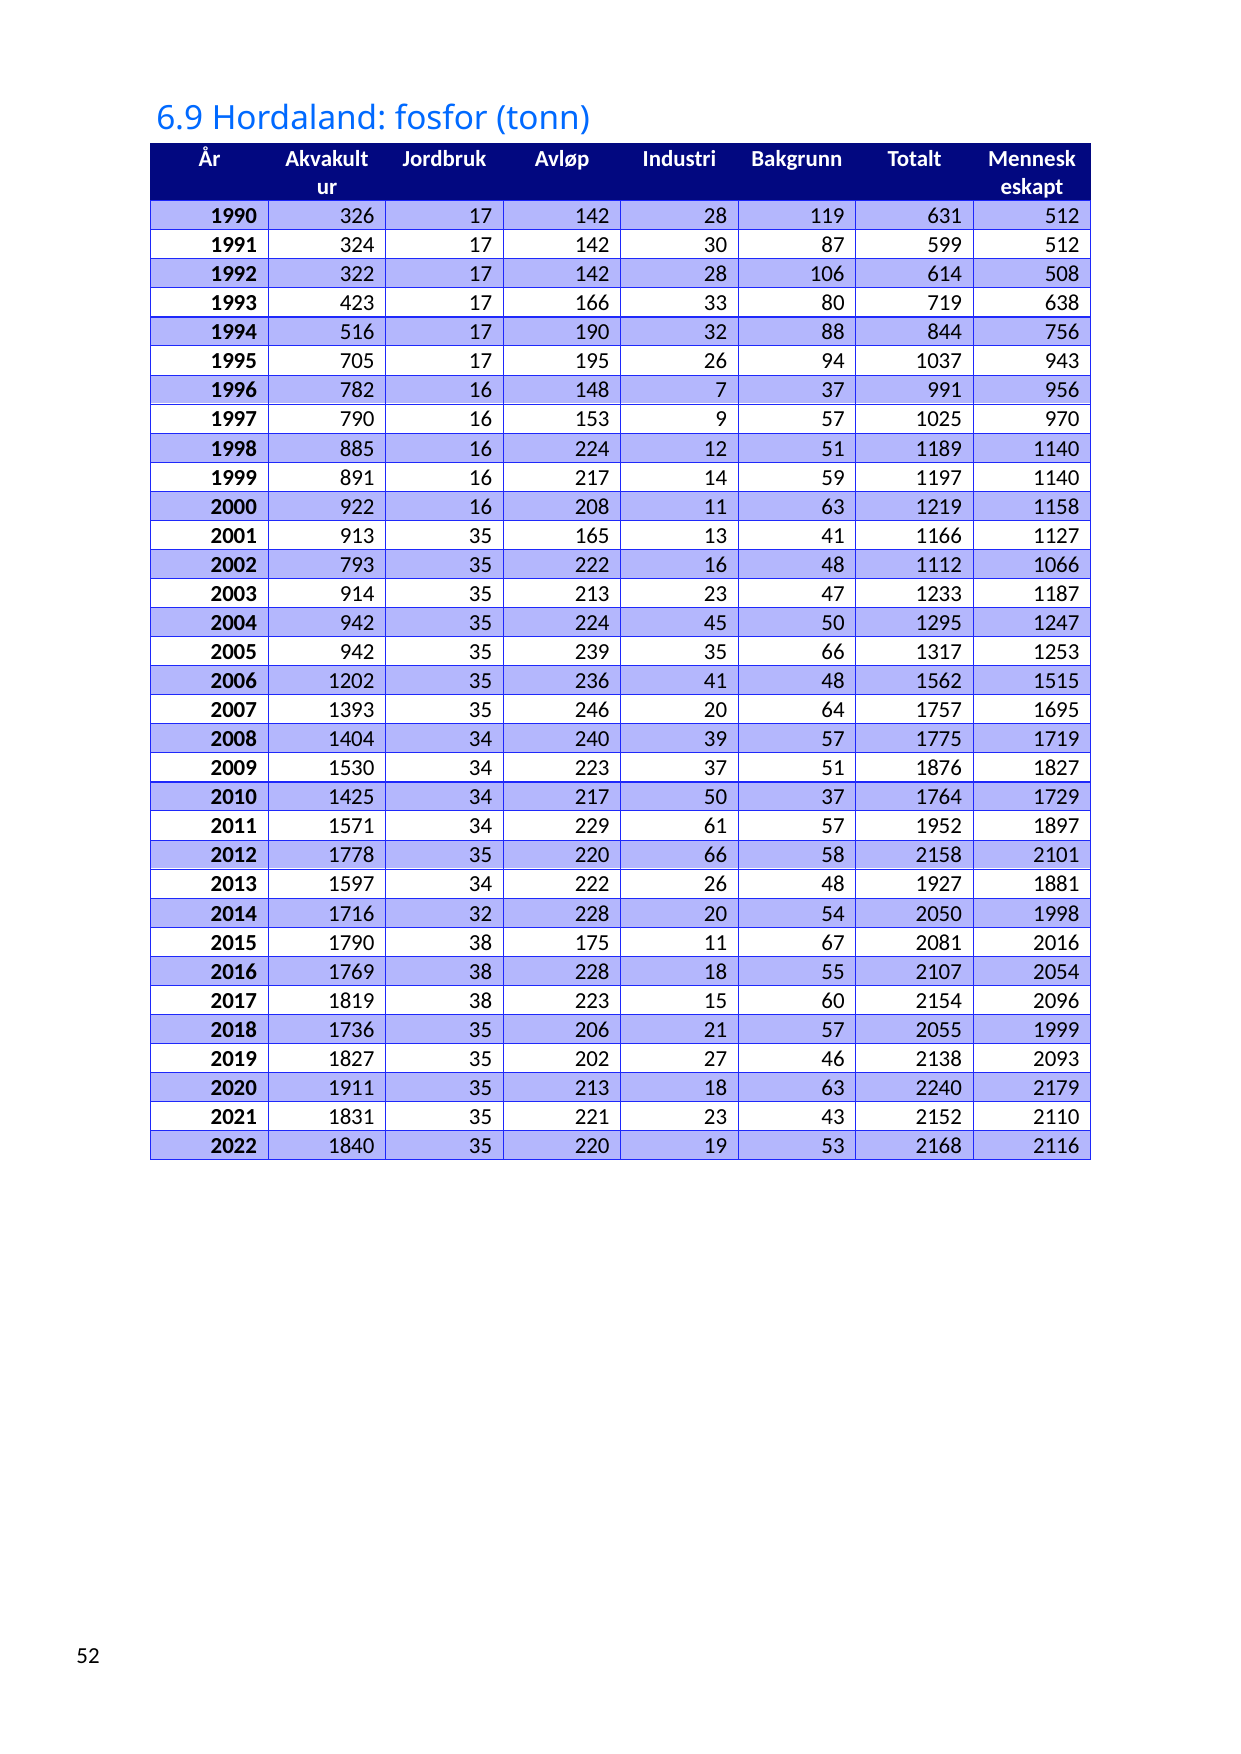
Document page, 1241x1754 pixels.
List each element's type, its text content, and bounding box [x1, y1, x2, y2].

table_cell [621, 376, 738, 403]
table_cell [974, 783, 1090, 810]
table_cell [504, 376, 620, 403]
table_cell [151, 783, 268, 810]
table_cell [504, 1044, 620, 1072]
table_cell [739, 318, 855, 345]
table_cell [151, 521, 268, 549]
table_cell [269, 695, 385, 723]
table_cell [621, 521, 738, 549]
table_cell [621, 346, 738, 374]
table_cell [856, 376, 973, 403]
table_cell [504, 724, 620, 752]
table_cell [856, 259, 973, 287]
subtitle Hordaland: fosfor (tonn) [156, 94, 1090, 139]
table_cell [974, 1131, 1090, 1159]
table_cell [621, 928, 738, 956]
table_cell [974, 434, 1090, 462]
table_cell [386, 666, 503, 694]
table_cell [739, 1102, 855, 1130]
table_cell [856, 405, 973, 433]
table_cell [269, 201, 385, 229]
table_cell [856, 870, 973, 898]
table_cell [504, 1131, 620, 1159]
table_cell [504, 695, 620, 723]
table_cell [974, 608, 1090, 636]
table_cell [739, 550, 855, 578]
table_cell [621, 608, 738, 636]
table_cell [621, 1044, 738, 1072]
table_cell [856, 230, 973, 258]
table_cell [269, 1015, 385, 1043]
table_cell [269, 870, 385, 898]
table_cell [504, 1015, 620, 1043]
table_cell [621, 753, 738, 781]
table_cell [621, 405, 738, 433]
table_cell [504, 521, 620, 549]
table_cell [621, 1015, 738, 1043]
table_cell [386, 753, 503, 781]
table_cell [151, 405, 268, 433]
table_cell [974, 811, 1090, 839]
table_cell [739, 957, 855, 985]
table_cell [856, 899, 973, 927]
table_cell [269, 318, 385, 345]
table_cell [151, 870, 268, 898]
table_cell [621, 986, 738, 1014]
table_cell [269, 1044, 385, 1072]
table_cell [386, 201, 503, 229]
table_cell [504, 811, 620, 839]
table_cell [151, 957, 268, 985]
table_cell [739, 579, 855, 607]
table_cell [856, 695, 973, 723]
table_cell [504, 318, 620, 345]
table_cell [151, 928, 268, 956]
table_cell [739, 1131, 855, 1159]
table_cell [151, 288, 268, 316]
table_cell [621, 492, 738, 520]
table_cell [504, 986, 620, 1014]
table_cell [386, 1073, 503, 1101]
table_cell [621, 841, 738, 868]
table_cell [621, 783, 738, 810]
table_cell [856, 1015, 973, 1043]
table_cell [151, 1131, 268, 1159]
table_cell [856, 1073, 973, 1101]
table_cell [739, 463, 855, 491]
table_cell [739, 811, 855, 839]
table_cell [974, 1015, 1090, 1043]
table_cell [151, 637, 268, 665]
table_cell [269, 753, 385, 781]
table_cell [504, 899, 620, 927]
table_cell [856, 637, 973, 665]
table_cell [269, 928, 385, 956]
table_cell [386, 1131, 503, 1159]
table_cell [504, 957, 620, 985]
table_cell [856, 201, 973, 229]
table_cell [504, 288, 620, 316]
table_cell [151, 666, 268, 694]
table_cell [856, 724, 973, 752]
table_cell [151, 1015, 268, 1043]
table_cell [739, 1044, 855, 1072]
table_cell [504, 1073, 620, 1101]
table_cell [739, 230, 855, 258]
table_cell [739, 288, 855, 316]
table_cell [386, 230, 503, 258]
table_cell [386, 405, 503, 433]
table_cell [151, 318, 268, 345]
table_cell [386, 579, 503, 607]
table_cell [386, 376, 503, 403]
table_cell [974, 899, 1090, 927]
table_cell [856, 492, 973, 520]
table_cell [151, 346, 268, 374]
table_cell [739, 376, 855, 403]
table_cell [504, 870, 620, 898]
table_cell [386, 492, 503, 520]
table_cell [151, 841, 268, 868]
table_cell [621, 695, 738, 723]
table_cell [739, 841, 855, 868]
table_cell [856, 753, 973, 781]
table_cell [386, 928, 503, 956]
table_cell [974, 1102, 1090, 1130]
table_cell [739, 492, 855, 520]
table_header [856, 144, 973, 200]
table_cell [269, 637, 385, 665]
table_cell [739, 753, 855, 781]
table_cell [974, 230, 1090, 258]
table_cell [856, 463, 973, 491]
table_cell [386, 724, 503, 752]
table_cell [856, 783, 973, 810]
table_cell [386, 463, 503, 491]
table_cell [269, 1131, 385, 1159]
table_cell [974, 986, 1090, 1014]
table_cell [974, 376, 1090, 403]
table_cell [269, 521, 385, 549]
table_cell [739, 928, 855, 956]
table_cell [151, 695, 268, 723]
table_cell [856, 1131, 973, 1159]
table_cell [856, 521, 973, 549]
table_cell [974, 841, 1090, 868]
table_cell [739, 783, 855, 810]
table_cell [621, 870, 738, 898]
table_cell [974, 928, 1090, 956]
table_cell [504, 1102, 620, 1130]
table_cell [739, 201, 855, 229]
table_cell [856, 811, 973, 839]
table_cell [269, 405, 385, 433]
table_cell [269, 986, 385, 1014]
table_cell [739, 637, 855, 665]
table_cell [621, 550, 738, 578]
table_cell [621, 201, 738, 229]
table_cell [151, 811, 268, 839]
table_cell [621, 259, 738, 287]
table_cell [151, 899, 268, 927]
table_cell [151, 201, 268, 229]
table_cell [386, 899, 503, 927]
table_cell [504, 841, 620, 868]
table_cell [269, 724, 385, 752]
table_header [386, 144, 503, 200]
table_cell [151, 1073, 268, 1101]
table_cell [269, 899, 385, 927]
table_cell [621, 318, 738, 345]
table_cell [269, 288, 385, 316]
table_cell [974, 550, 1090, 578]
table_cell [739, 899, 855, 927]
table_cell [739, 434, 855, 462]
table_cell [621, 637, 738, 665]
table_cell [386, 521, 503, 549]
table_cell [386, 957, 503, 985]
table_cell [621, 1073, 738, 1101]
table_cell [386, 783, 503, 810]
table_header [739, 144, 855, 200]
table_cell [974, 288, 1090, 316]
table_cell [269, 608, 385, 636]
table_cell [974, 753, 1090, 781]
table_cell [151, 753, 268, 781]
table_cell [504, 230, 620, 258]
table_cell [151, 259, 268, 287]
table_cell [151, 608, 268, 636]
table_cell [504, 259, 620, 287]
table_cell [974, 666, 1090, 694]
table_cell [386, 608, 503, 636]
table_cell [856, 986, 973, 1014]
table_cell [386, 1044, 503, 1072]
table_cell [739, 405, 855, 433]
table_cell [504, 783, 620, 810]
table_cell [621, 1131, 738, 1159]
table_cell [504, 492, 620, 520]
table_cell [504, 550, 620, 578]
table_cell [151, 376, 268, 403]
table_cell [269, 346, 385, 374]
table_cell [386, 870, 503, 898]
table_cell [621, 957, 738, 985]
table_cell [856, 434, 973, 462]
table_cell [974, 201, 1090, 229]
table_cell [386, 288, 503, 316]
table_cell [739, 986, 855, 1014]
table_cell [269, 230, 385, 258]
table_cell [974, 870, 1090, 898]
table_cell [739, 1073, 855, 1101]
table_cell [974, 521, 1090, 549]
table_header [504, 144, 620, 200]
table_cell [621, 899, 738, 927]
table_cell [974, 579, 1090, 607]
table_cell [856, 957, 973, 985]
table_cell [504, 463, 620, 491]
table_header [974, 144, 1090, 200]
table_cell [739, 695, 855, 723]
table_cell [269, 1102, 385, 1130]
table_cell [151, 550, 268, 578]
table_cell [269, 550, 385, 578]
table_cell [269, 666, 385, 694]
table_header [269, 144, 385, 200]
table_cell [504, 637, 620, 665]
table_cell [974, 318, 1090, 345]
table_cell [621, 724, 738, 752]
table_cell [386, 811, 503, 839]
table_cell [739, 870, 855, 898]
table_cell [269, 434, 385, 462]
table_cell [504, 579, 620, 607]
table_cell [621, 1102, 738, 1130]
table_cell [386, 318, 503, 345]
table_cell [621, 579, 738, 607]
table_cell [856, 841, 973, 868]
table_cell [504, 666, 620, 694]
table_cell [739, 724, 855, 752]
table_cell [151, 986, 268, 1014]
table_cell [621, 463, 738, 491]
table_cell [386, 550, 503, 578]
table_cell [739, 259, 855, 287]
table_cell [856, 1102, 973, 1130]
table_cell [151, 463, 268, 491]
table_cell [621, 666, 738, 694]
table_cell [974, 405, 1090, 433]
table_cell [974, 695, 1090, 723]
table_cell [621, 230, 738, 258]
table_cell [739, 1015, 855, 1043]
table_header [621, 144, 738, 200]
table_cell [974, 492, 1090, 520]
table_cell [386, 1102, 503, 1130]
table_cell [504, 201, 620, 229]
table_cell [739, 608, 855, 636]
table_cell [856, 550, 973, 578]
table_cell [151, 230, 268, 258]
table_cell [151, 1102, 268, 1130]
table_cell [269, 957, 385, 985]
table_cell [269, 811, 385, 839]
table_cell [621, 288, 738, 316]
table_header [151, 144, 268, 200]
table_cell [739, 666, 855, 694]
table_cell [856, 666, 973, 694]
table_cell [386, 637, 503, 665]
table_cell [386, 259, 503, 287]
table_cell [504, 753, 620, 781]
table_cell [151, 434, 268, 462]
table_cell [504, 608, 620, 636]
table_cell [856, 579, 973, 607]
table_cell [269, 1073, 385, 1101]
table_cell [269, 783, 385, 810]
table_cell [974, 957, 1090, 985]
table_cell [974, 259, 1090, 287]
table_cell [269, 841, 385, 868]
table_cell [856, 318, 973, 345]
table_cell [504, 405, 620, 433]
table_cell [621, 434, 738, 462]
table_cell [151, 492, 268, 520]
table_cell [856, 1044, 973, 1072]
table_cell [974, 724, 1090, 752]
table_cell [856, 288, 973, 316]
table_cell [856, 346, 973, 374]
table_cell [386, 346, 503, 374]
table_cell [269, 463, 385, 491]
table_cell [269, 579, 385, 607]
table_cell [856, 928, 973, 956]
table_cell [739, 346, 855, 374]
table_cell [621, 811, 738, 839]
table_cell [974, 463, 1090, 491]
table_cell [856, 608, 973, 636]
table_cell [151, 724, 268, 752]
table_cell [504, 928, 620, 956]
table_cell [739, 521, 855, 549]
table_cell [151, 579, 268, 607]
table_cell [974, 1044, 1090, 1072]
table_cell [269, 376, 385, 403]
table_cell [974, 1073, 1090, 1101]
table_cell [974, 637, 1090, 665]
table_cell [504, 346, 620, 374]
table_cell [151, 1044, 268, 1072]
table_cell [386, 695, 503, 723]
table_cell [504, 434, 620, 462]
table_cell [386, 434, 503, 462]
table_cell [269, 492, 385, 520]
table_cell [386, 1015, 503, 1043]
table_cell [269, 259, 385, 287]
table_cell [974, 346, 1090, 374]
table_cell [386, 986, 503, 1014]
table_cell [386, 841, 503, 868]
